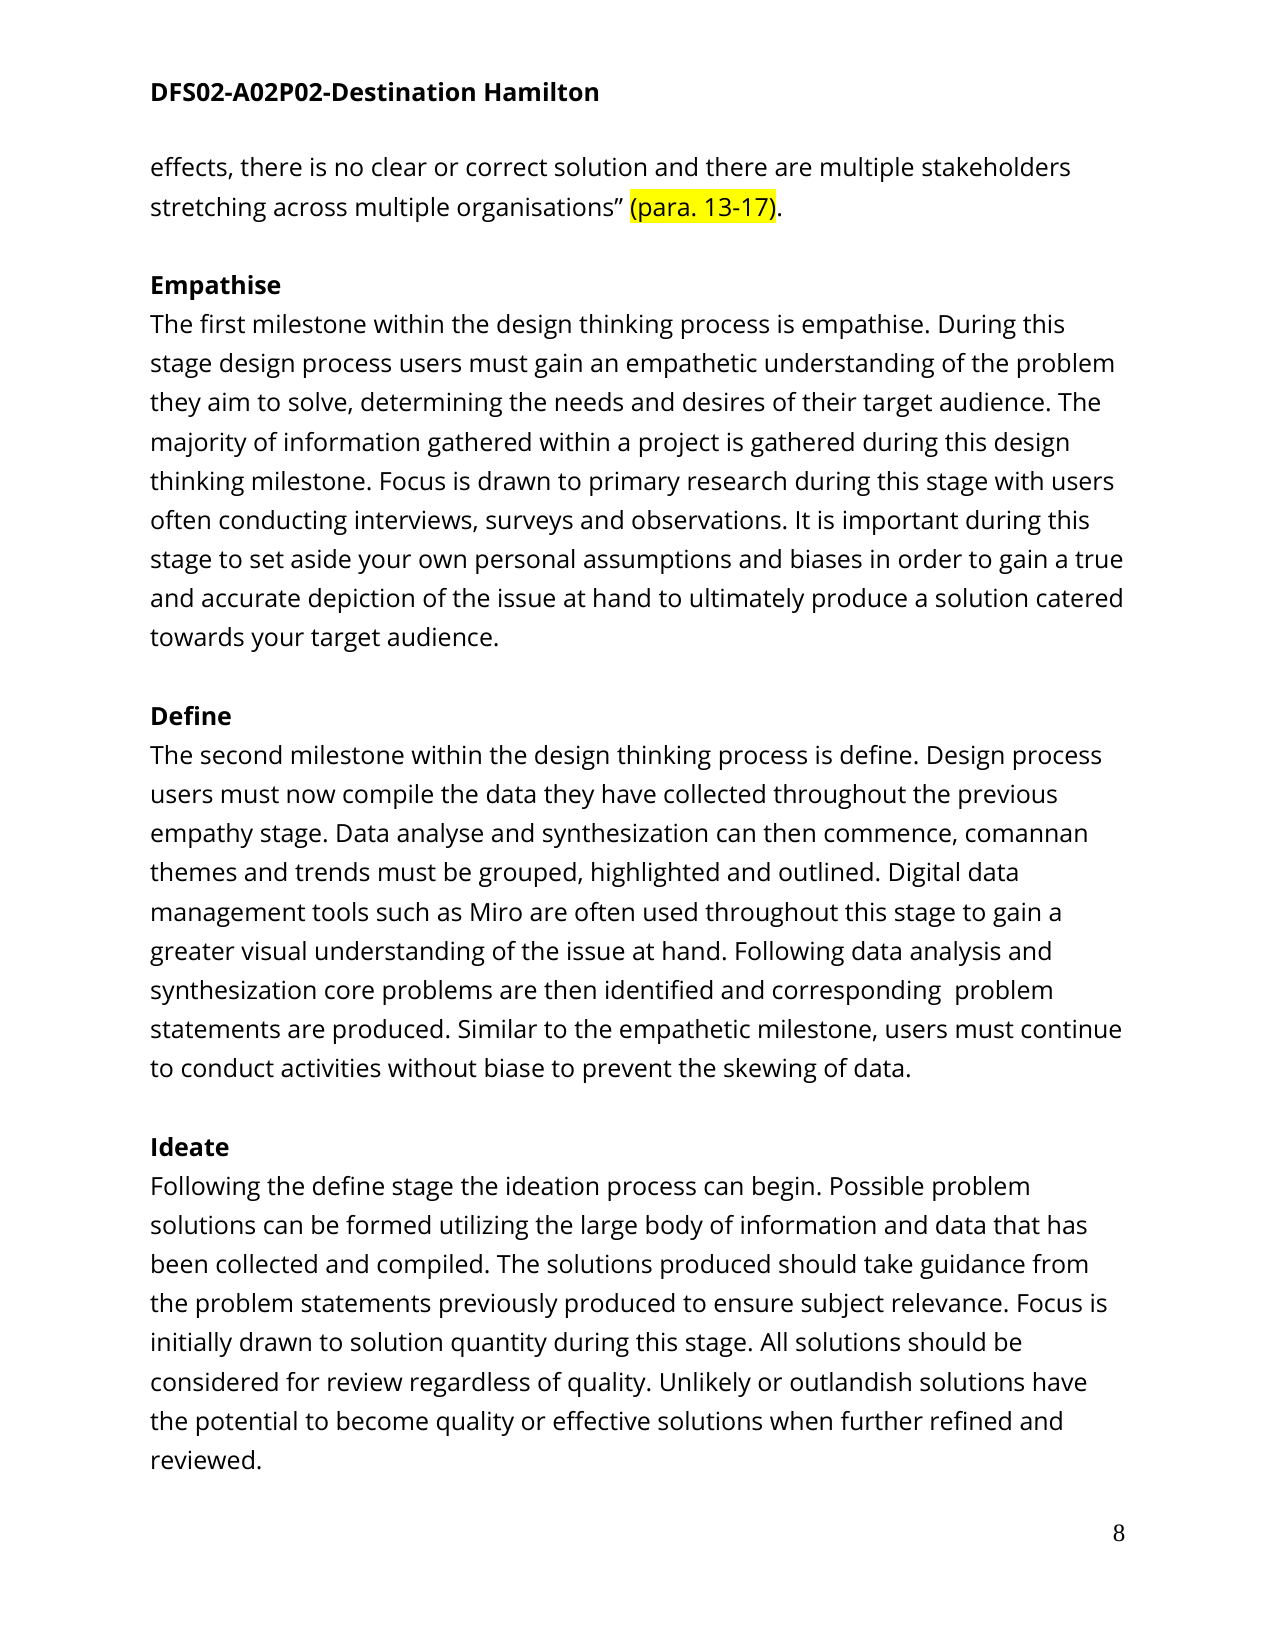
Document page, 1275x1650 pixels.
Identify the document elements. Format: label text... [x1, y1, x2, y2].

text Following the define stage the ideation process can begin. Possible problem solutions can be formed utilizing the large body of information and data that has been collected and compiled. The solutions produced should take guidance from the problem statements previously produced to ensure subject relevance. Focus is initially drawn to solution quantity during this stage. All solutions should be considered for review regardless of quality. Unlikely or outlandish solutions have the potential to become quality or effective solutions when further refined and reviewed. [150, 1168, 1125, 1477]
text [150, 150, 1125, 223]
text The first milestone within the design thinking process is empathise. During this stage design process users must gain an empathetic understanding of the problem they aim to solve, determining the needs and desires of their target audience. The majority of information gathered within a project is gathered during this design thinking milestone. Focus is drawn to primary research during this stage with users often conducting interviews, surveys and observations. It is important during this stage to set aside your own personal assumptions and biases in order to gain a true and accurate depiction of the issue at hand to ultimately produce a solution catered towards your target audience. [150, 307, 1125, 654]
subtitle Ideate [150, 1129, 1125, 1163]
subtitle Define [150, 698, 1125, 732]
subtitle Empathise [150, 267, 1125, 302]
text The second milestone within the design thinking process is define. Design process users must now compile the data they have collected throughout the previous empathy stage. Data analyse and synthesization can then commence, comannan themes and trends must be grouped, highlighted and outlined. Digital data management tools such as Miro are often used throughout this stage to gain a greater visual understanding of the issue at hand. Following data analysis and synthesization core problems are then identified and corresponding problem statements are produced. Similar to the empathetic milestone, users must continue to conduct activities without biase to prevent the skewing of data. [150, 737, 1125, 1085]
